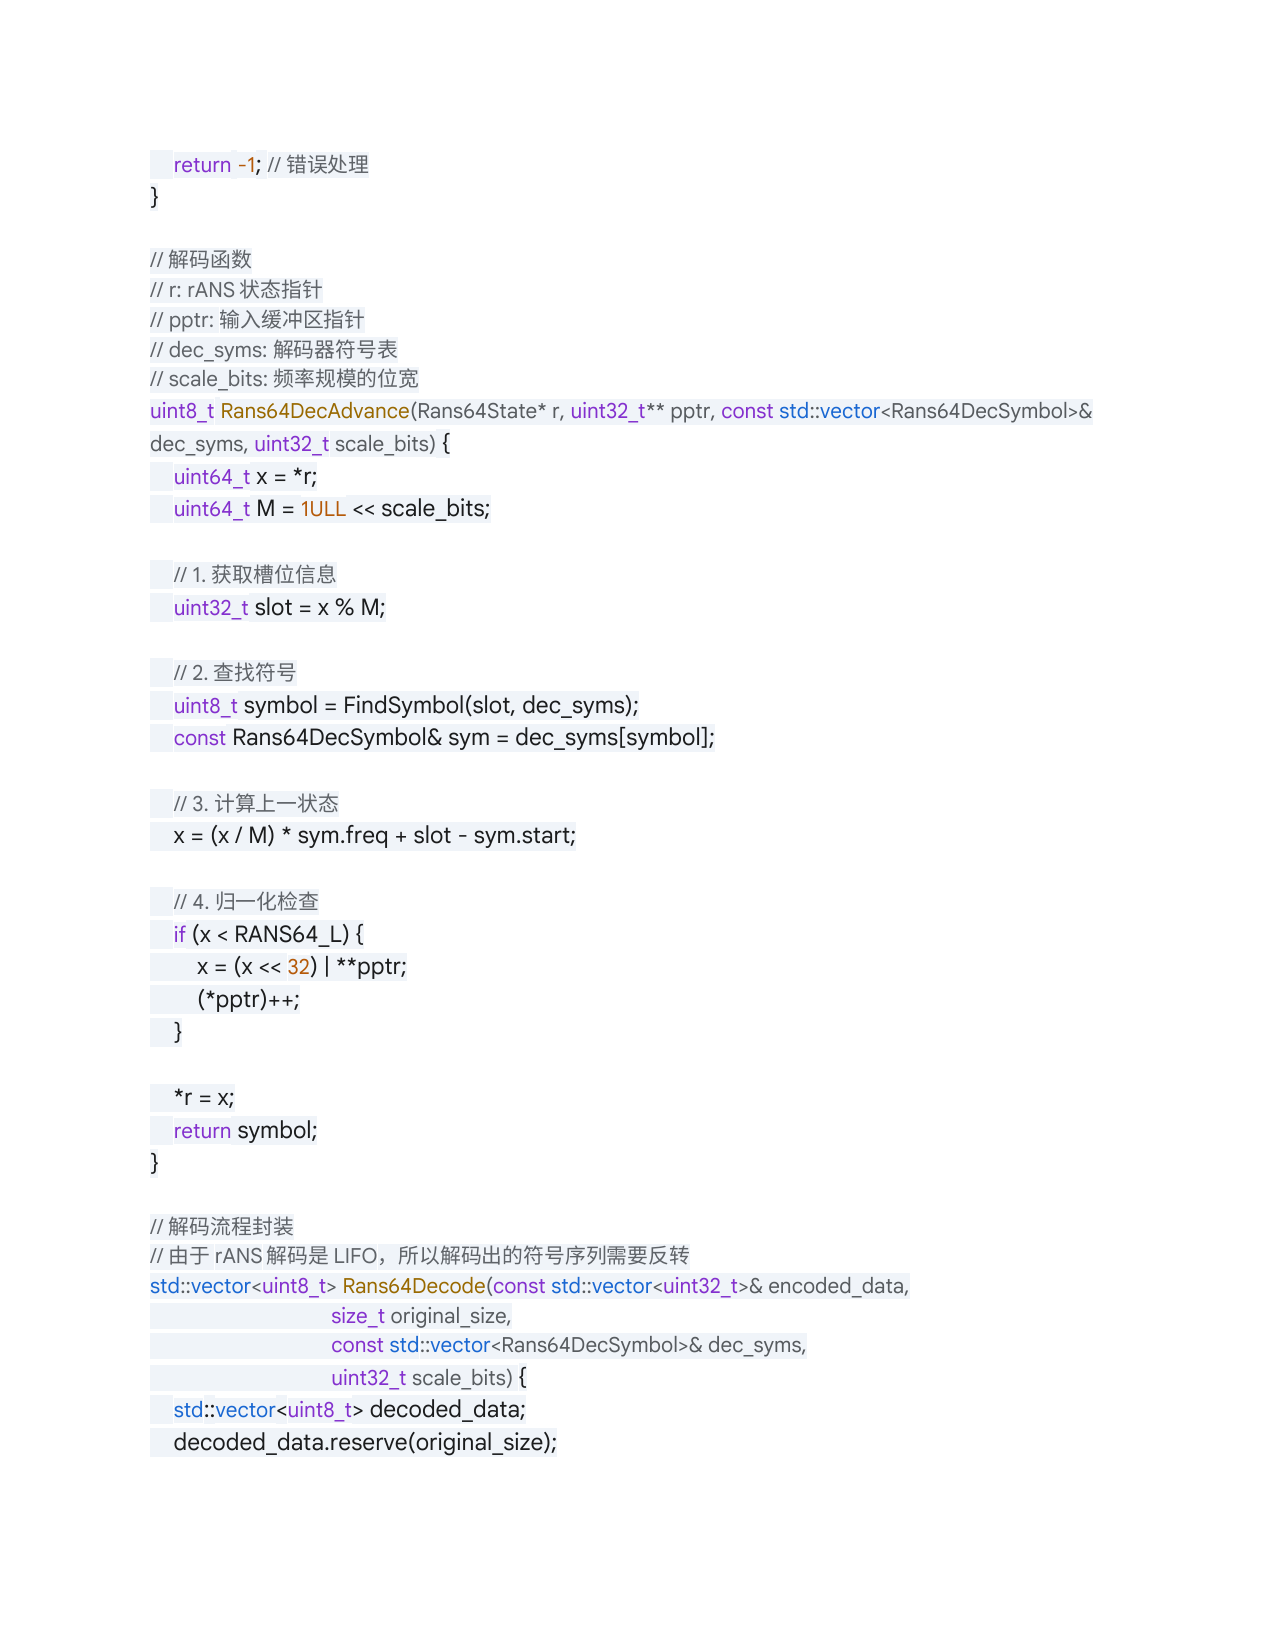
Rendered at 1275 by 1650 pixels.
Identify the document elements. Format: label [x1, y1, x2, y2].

text [150, 150, 1125, 1489]
